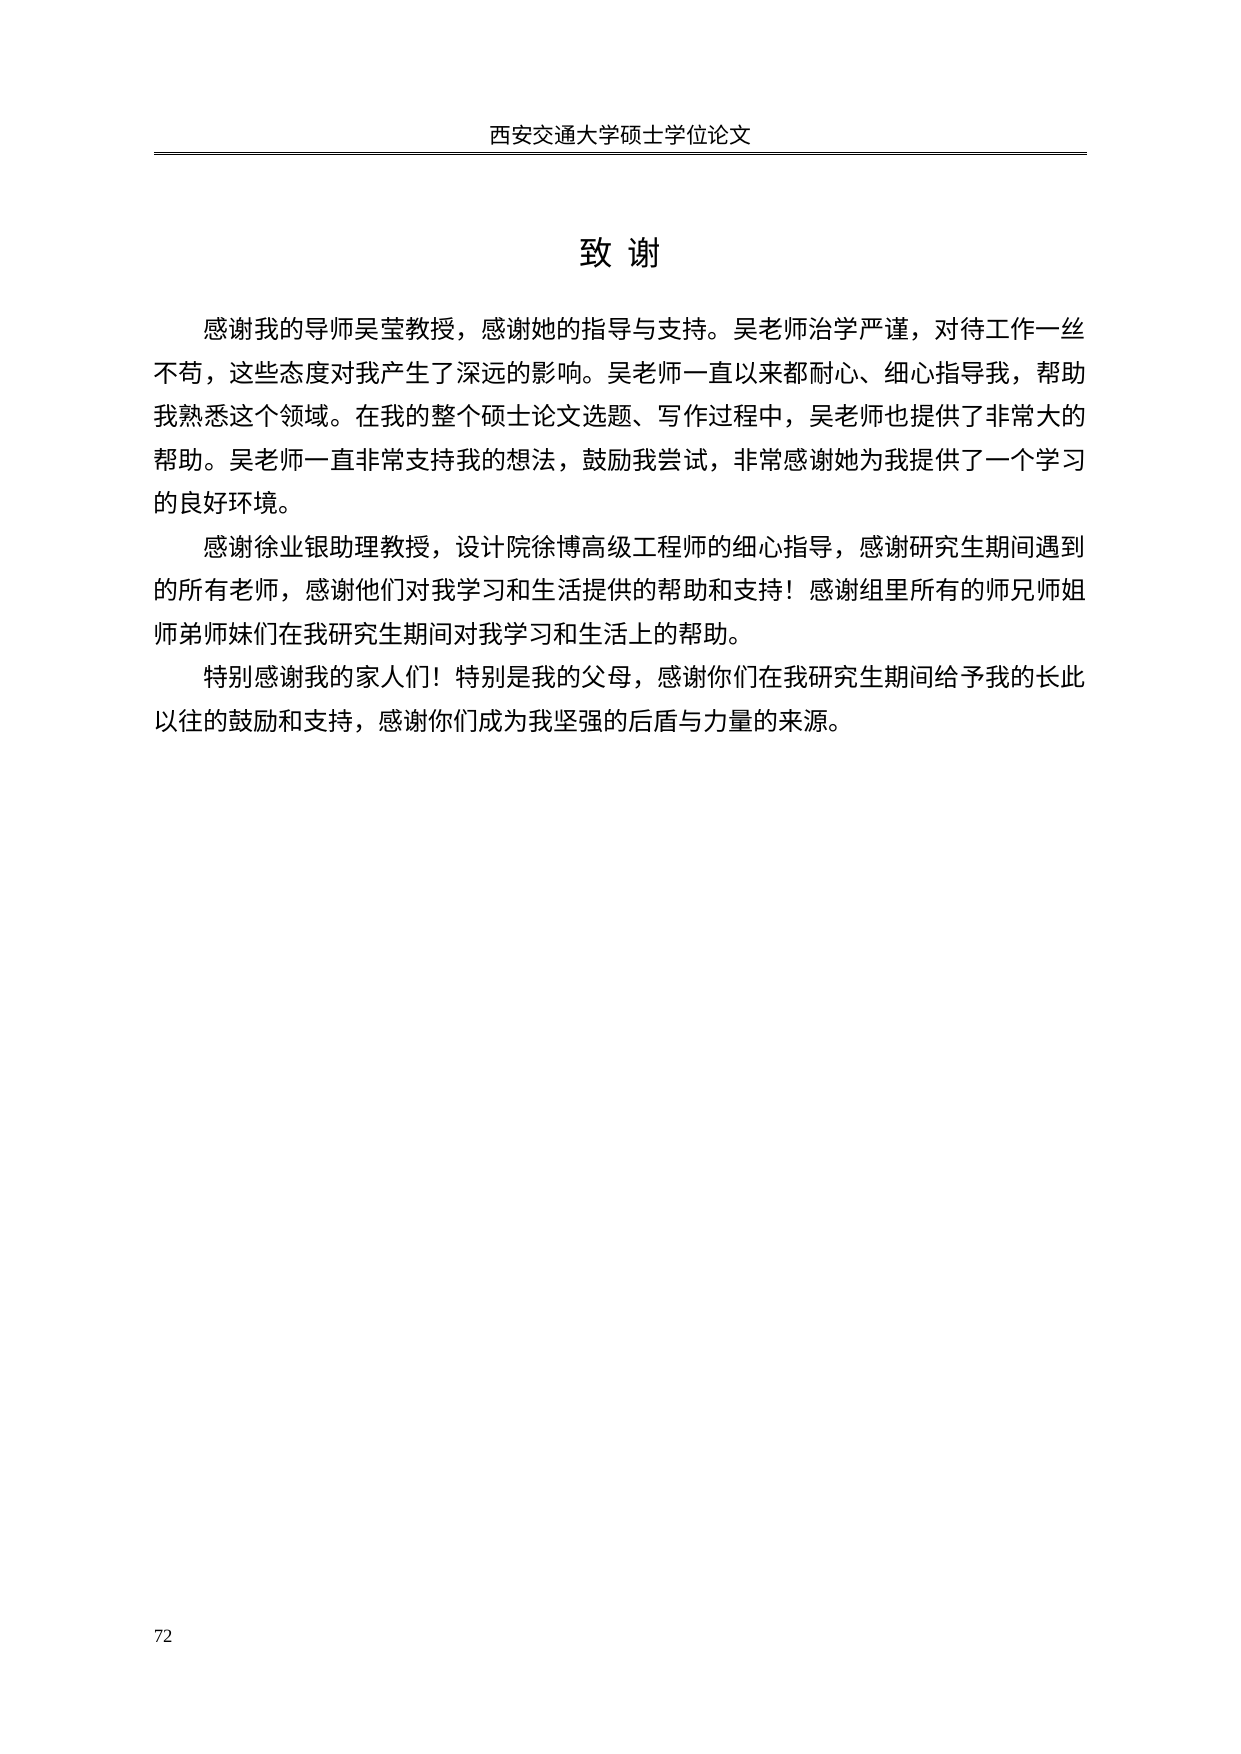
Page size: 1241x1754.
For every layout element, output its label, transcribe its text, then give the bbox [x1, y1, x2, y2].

text 感谢徐业银助理教授，设计院徐博高级工程师的细心指导，感谢研究生期间遇到的所有老师，感谢他们对我学习和生活提供的帮助和支持！感谢组里所有的师兄师姐师弟师妹们在我研究生期间对我学习和生活上的帮助。 [153, 527, 1087, 650]
subtitle 致 谢 [153, 227, 1087, 275]
text 特别感谢我的家人们！特别是我的父母，感谢你们在我研究生期间给予我的长此以往的鼓励和支持，感谢你们成为我坚强的后盾与力量的来源。 [153, 657, 1087, 737]
text 感谢我的导师吴莹教授，感谢她的指导与支持。吴老师治学严谨，对待工作一丝不苟，这些态度对我产生了深远的影响。吴老师一直以来都耐心、细心指导我，帮助我熟悉这个领域。在我的整个硕士论文选题、写作过程中，吴老师也提供了非常大的帮助。吴老师一直非常支持我的想法，鼓励我尝试，非常感谢她为我提供了一个学习的良好环境。 [153, 310, 1087, 520]
